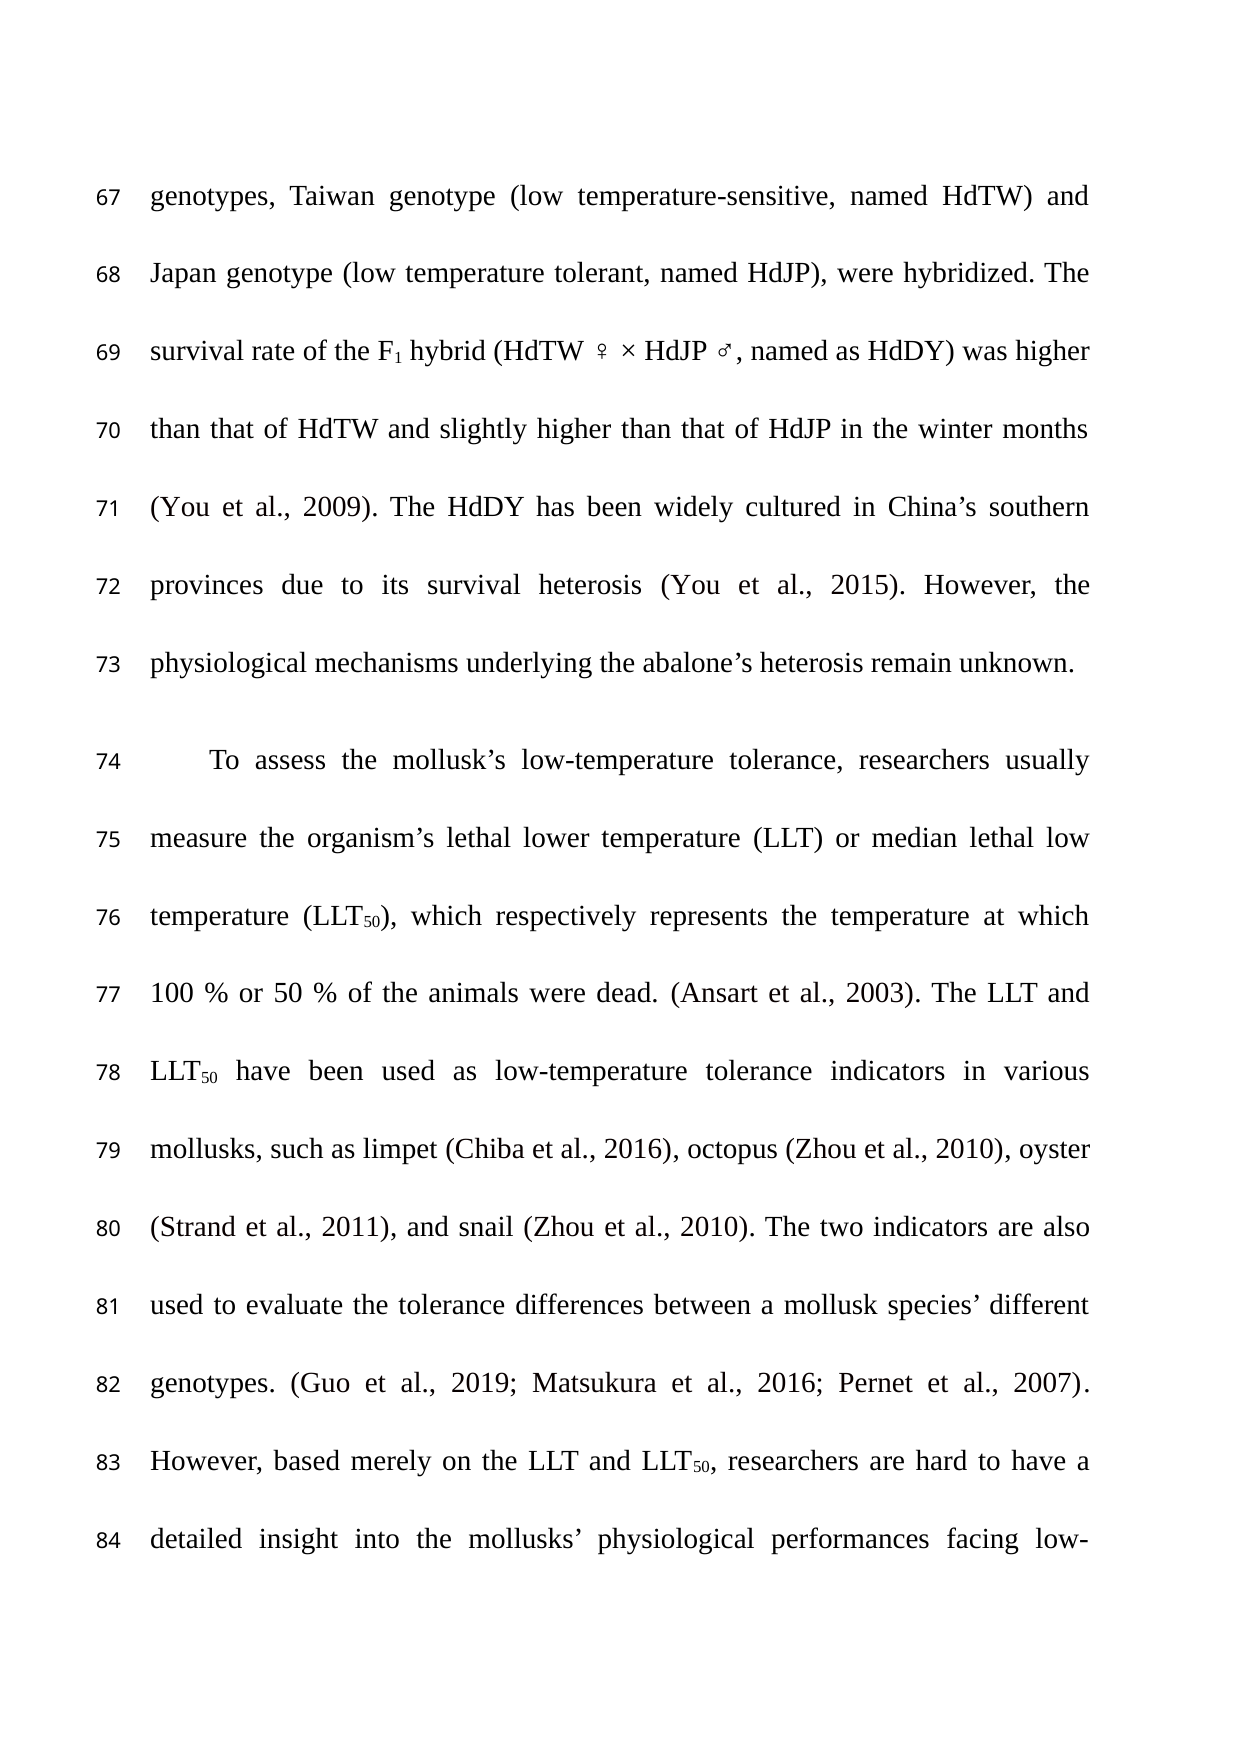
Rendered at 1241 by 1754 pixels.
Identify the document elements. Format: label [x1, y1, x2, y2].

text [150, 726, 1090, 1570]
text [150, 162, 1090, 694]
